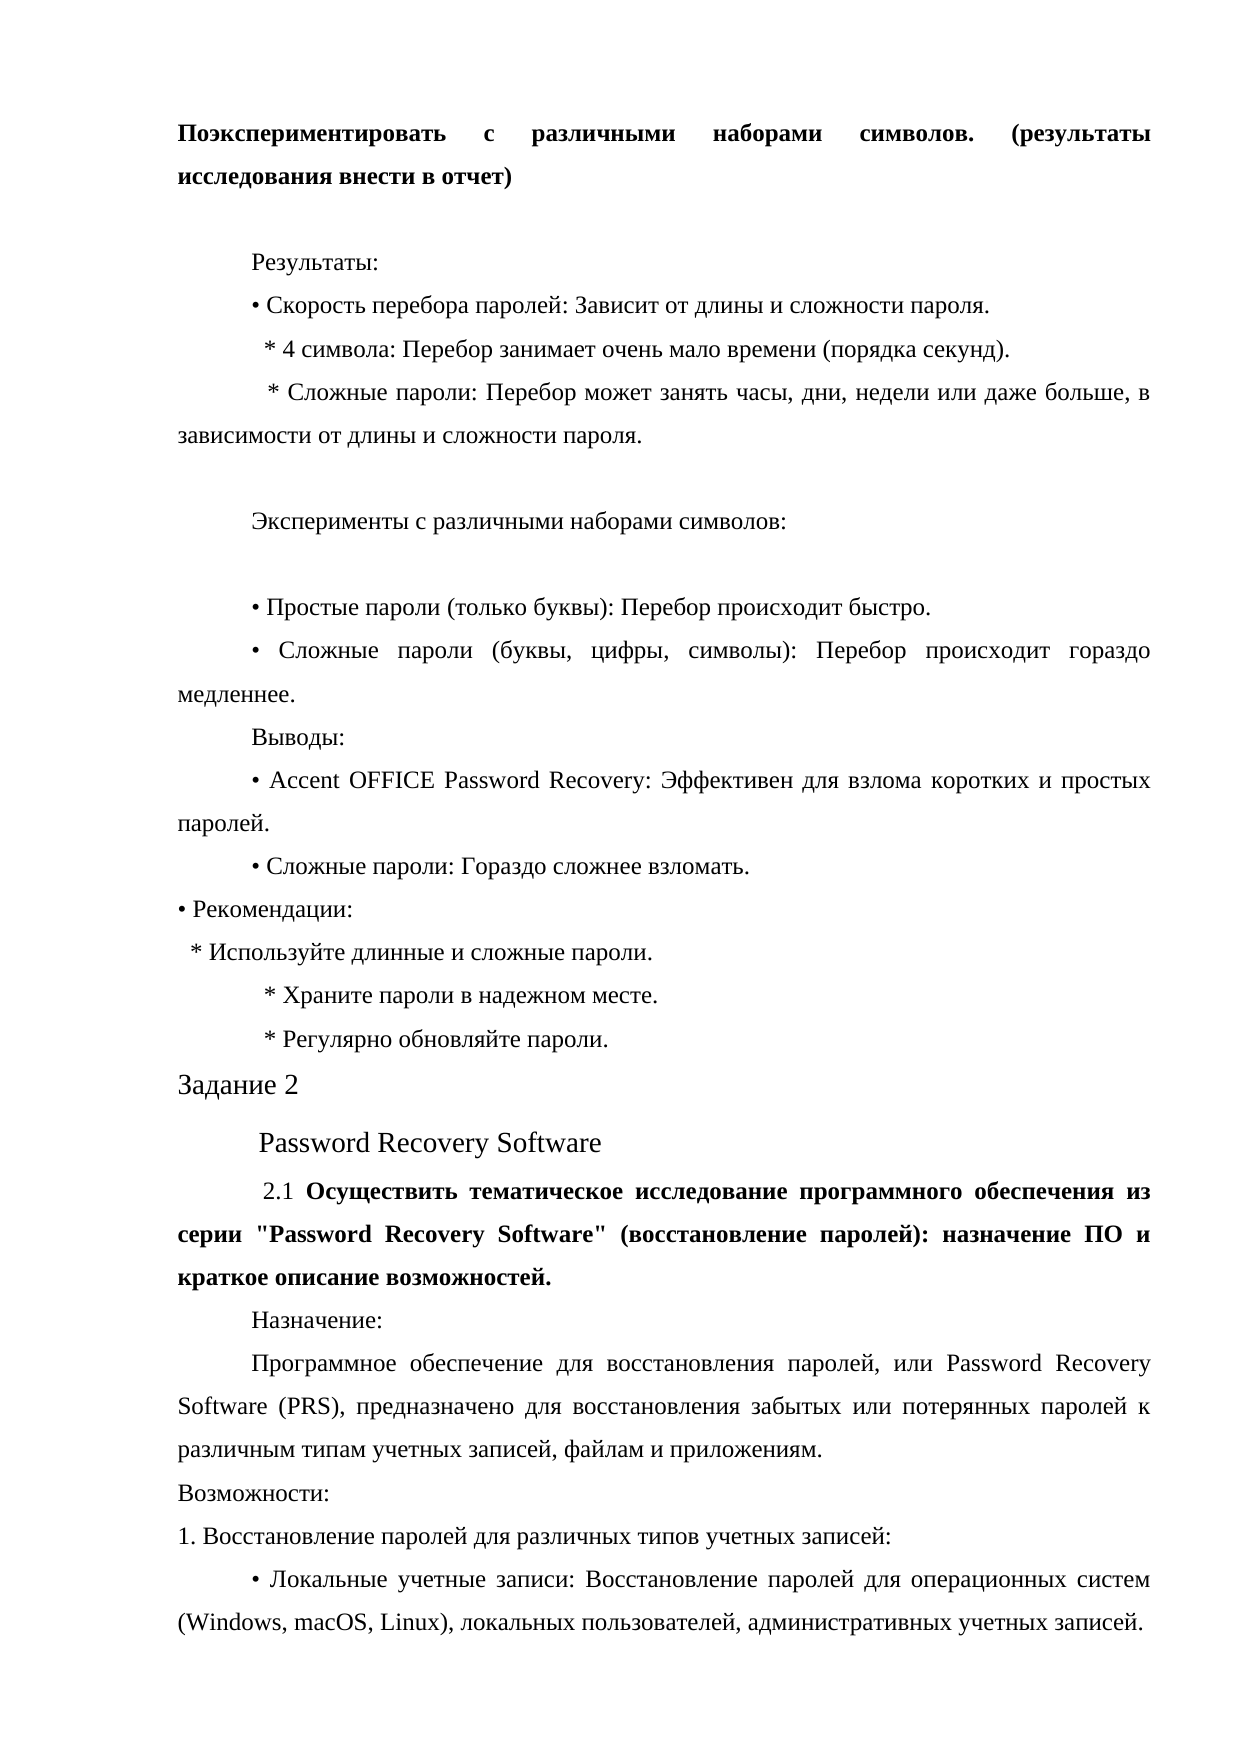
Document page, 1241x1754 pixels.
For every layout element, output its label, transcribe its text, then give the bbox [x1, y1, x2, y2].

text * Регулярно обновляйте пароли. [177, 1024, 1152, 1052]
text • Accent OFFICE Password Recovery: Эффективен для взлома коротких и простых паролей. [177, 765, 1152, 837]
text Задание 2 [177, 1067, 1152, 1100]
text * Храните пароли в надежном месте. [177, 981, 1152, 1009]
text • Простые пароли (только буквы): Перебор происходит быстро. [177, 592, 1152, 621]
text • Рекомендации: [177, 894, 1152, 923]
text Эксперименты с различными наборами символов: [177, 506, 1152, 535]
text • Скорость перебора паролей: Зависит от длины и сложности пароля. [177, 291, 1152, 319]
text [177, 118, 1152, 190]
text • Локальные учетные записи: Восстановление паролей для операционных систем (Windows, macOS, Linux), локальных пользователей, административных учетных записей. [177, 1564, 1152, 1636]
text * Используйте длинные и сложные пароли. [177, 937, 1152, 966]
text Возможности: [177, 1478, 1152, 1506]
text * Сложные пароли: Перебор может занять часы, дни, недели или даже больше, в зависимости от длины и сложности пароля. [177, 377, 1152, 449]
text * 4 символа: Перебор занимает очень мало времени (порядка секунд). [177, 334, 1152, 362]
text • Сложные пароли: Гораздо сложнее взломать. [177, 851, 1152, 880]
text Программное обеспечение для восстановления паролей, или Password Recovery Software (PRS), предназначено для восстановления забытых или потерянных паролей к различным типам учетных записей, файлам и приложениям. [177, 1348, 1152, 1463]
text 2.1 Осуществить тематическое исследование программного обеспечения из серии "Password Recovery Software" (восстановление паролей): назначение ПО и краткое описание возможностей. [177, 1176, 1152, 1291]
text 1. Восстановление паролей для различных типов учетных записей: [177, 1521, 1152, 1549]
subtitle Password Recovery Software [177, 1125, 1152, 1159]
text Результаты: [177, 247, 1152, 276]
text • Сложные пароли (буквы, цифры, символы): Перебор происходит гораздо медленнее. [177, 636, 1152, 707]
text Выводы: [177, 722, 1152, 751]
text Назначение: [177, 1305, 1152, 1334]
